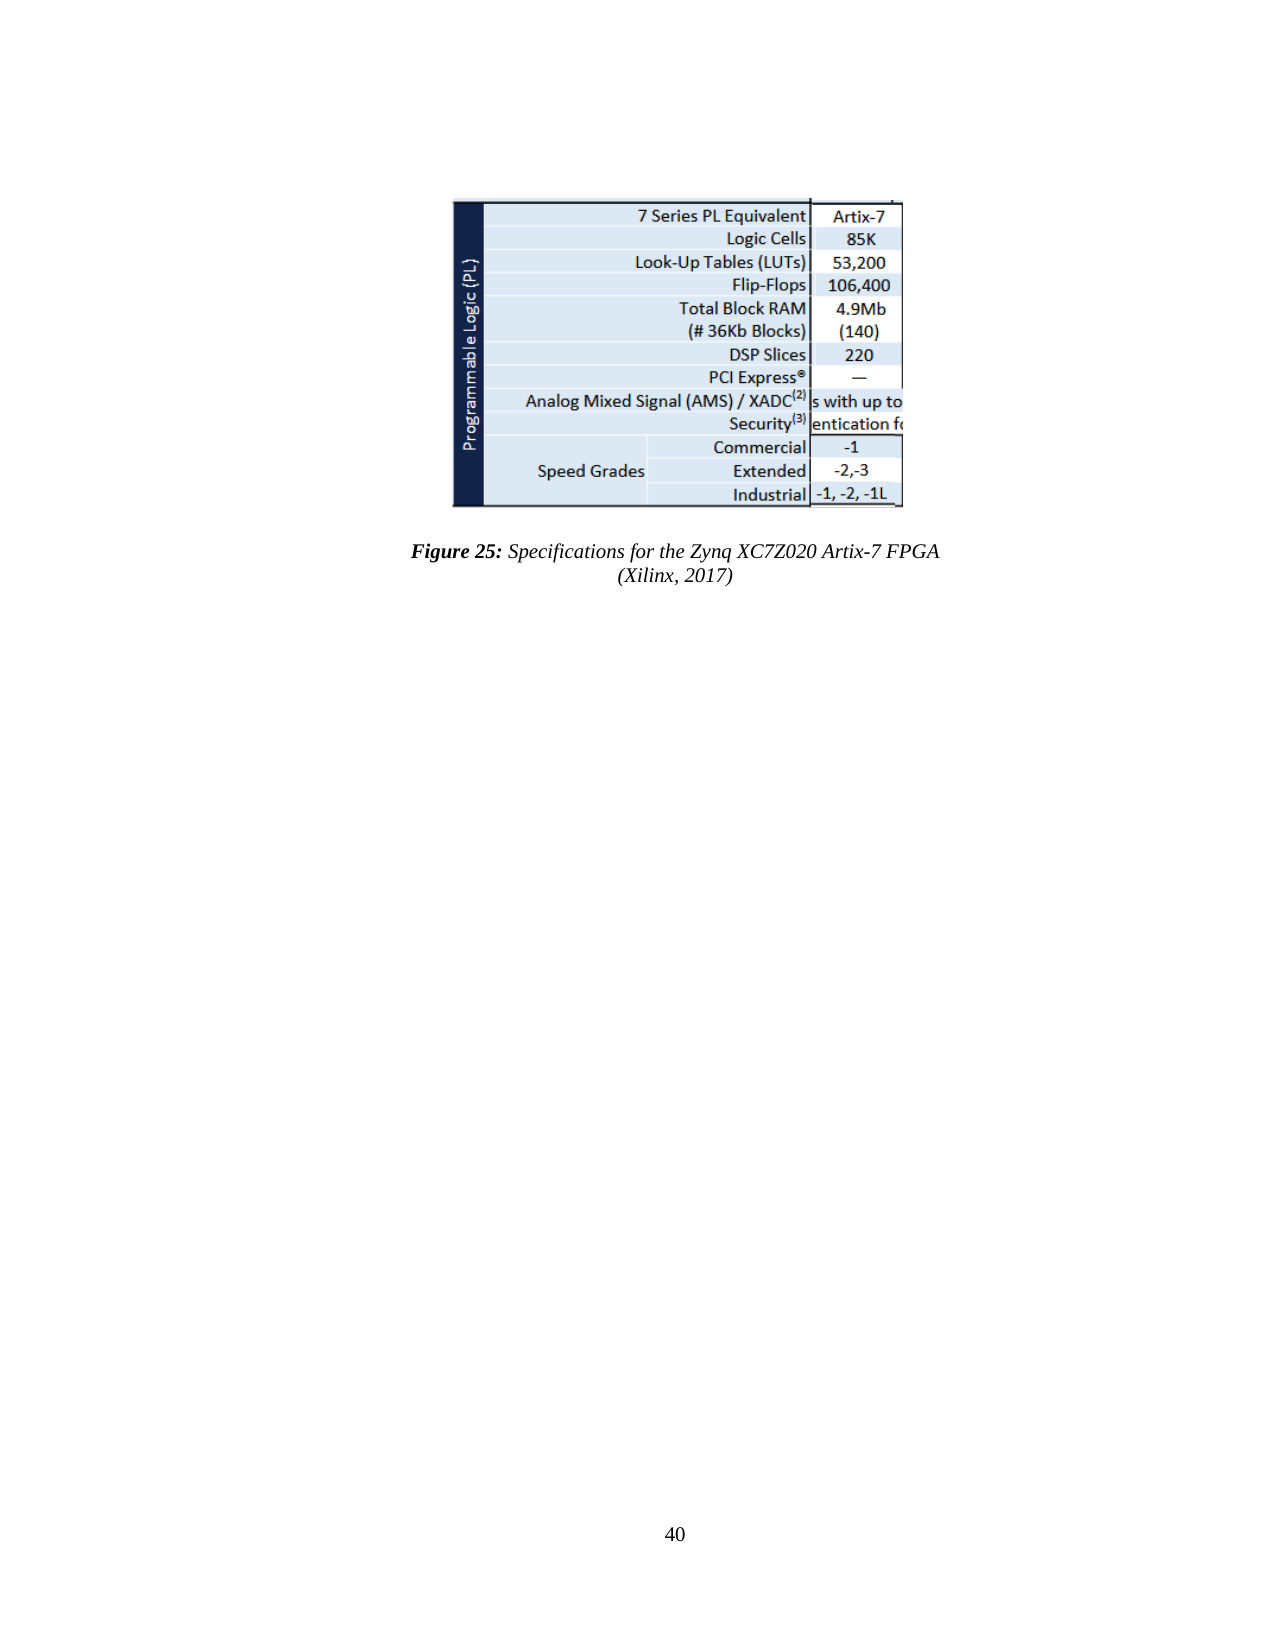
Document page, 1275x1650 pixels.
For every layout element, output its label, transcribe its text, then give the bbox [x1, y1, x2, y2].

text (Xilinx, 2017) [225, 563, 1125, 587]
picture [447, 198, 903, 515]
text Figure 25: Specifications for the Zynq XC7Z020 Artix-7 FPGA [225, 539, 1125, 563]
